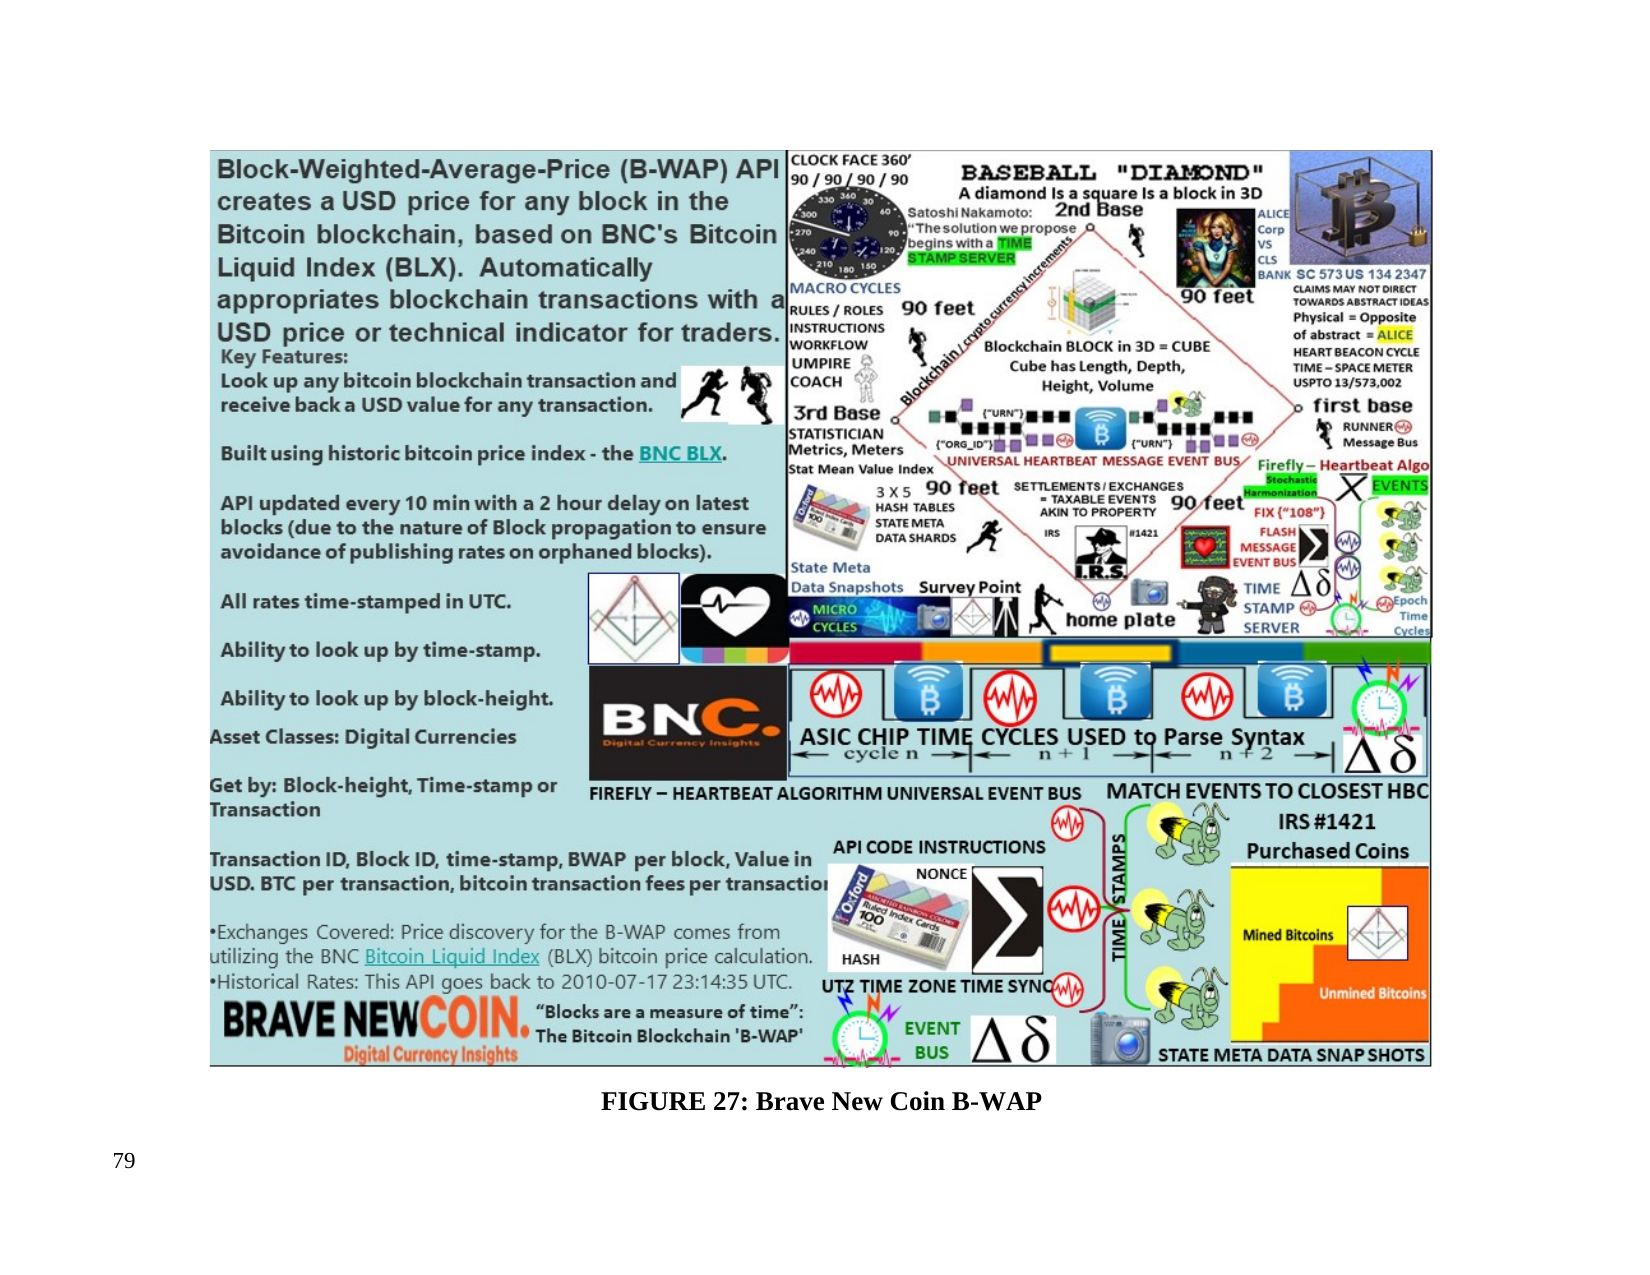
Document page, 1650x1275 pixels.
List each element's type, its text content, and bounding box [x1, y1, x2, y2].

text FIGURE 27: Brave New Coin B-WAP [112, 1084, 1531, 1116]
picture [209, 150, 1434, 1068]
